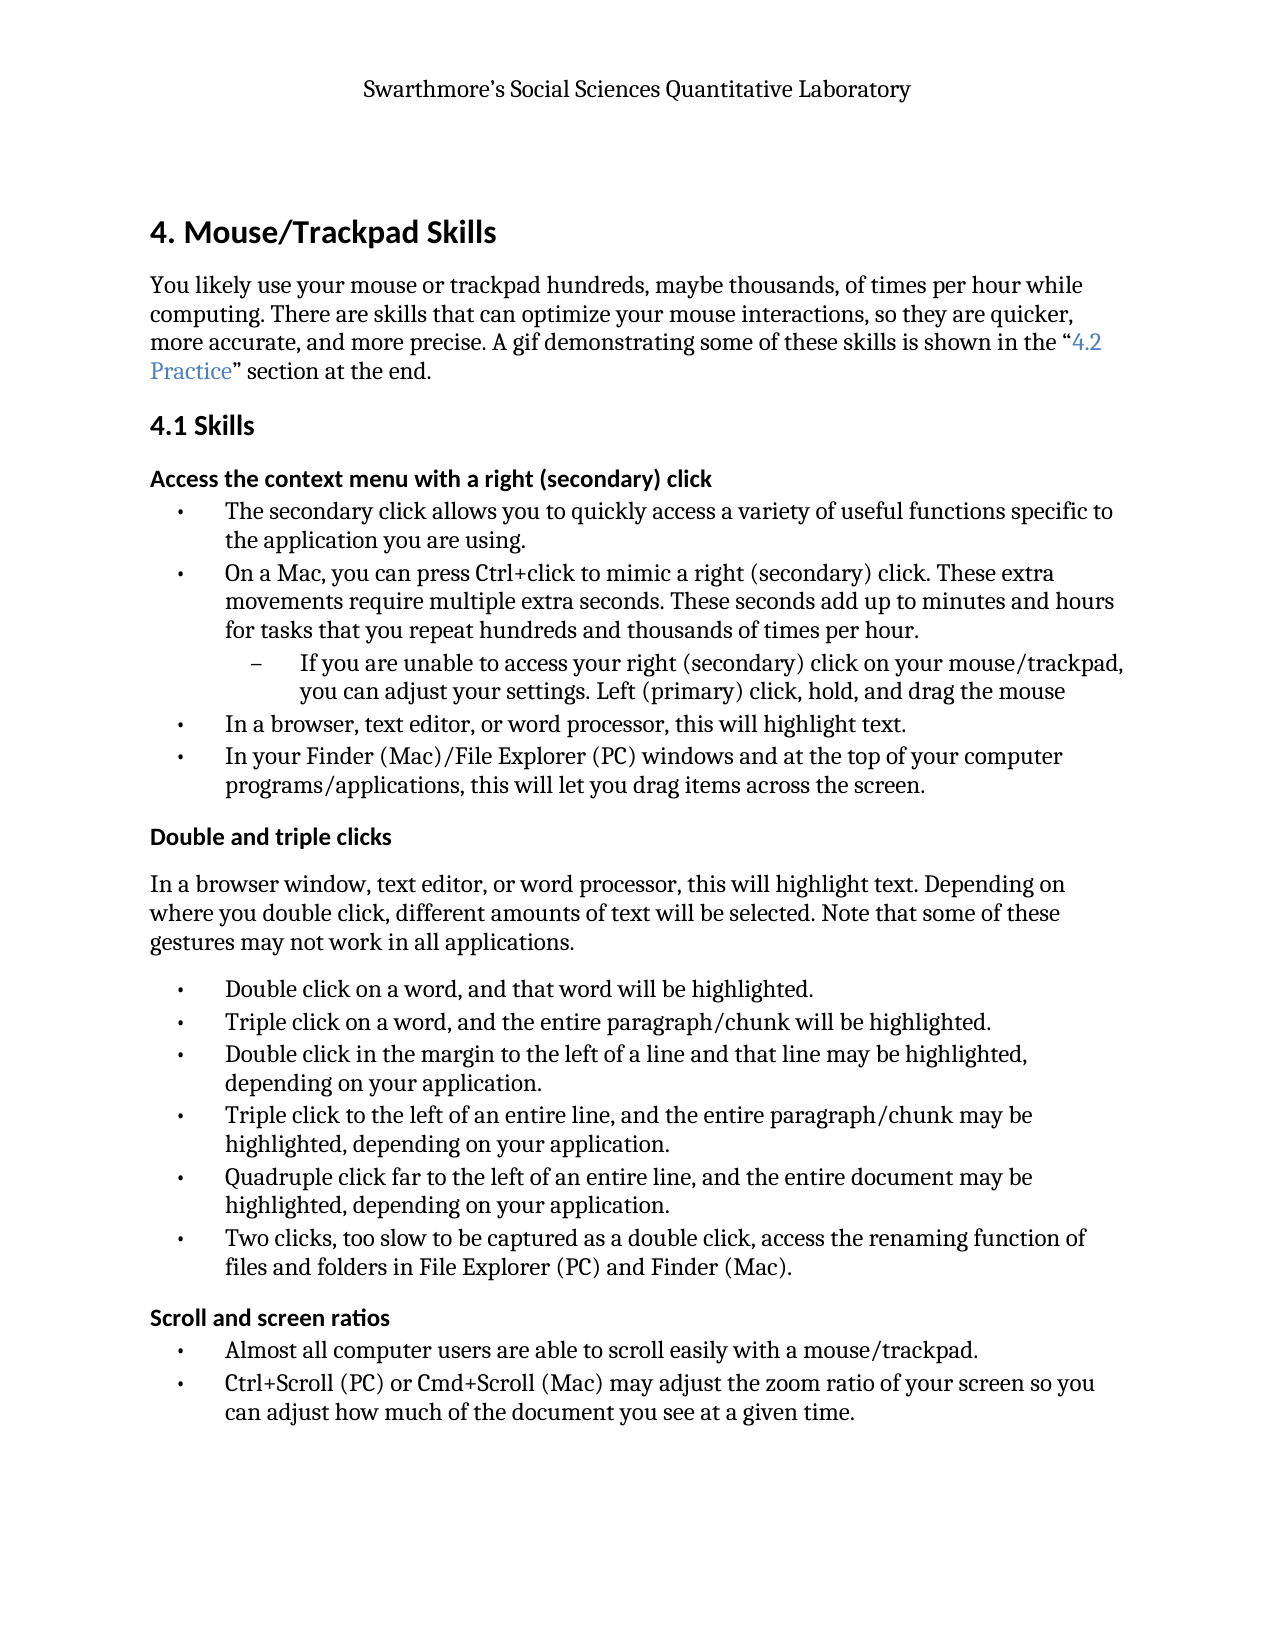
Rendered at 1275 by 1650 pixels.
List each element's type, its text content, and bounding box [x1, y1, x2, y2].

text You likely use your mouse or trackpad hundreds, maybe thousands, of times per hour while computing. There are skills that can optimize your mouse interactions, so they are quicker, more accurate, and more precise. A gif demonstrating some of these skills is shown in the “4.2 Practice” section at the end. [150, 271, 1125, 386]
list Triple click to the left of an entire line, and the entire paragraph/chunk may be highlighted, depending on your application. [175, 1101, 1125, 1159]
list Double click on a word, and that word will be highlighted. [175, 975, 1125, 1004]
list If you are unable to access your right (secondary) click on your mouse/trackpad, you can adjust your settings. Left (primary) click, hold, and drag the mouse [250, 648, 1125, 706]
list In a browser, text editor, or word processor, this will highlight text. [175, 710, 1125, 738]
list Two clicks, too slow to be captured as a double click, access the renaming function of files and folders in File Explorer (PC) and Finder (Mac). [175, 1224, 1125, 1281]
list The secondary click allows you to quickly access a variety of useful functions specific to the application you are using. [175, 497, 1125, 555]
text In a browser window, text editor, or word processor, this will highlight text. Depending on where you double click, different amounts of text will be selected. Note that some of these gestures may not work in all applications. [150, 870, 1125, 956]
subtitle Scroll and screen ratios [150, 1302, 1125, 1332]
list In your Finder (Mac)/File Explorer (PC) windows and at the top of your computer programs/applications, this will let you drag items across the screen. [175, 742, 1125, 800]
subtitle Double and triple clicks [150, 821, 1125, 851]
list Double click in the margin to the left of a line and that line may be highlighted, depending on your application. [175, 1040, 1125, 1097]
subtitle Access the context menu with a right (secondary) click [150, 463, 1125, 493]
list On a Mac, you can press Ctrl+click to mimic a right (secondary) click. These extra movements require multiple extra seconds. These seconds add up to minutes and hours for tasks that you repeat hundreds and thousands of times per hour. [175, 558, 1125, 645]
list Quadruple click far to the left of an entire line, and the entire document may be highlighted, depending on your application. [175, 1162, 1125, 1220]
list Ctrl+Scroll (PC) or Cmd+Scroll (Mac) may adjust the zoom ratio of your screen so you can adjust how much of the document you see at a given time. [175, 1369, 1125, 1426]
subtitle 4. Mouse/Trackpad Skills [150, 211, 1125, 252]
list Triple click on a word, and the entire paragraph/chunk will be highlighted. [175, 1007, 1125, 1036]
subtitle 4.1 Skills [150, 407, 1125, 442]
list Almost all computer users are able to scroll easily with a mouse/trackpad. [175, 1336, 1125, 1365]
